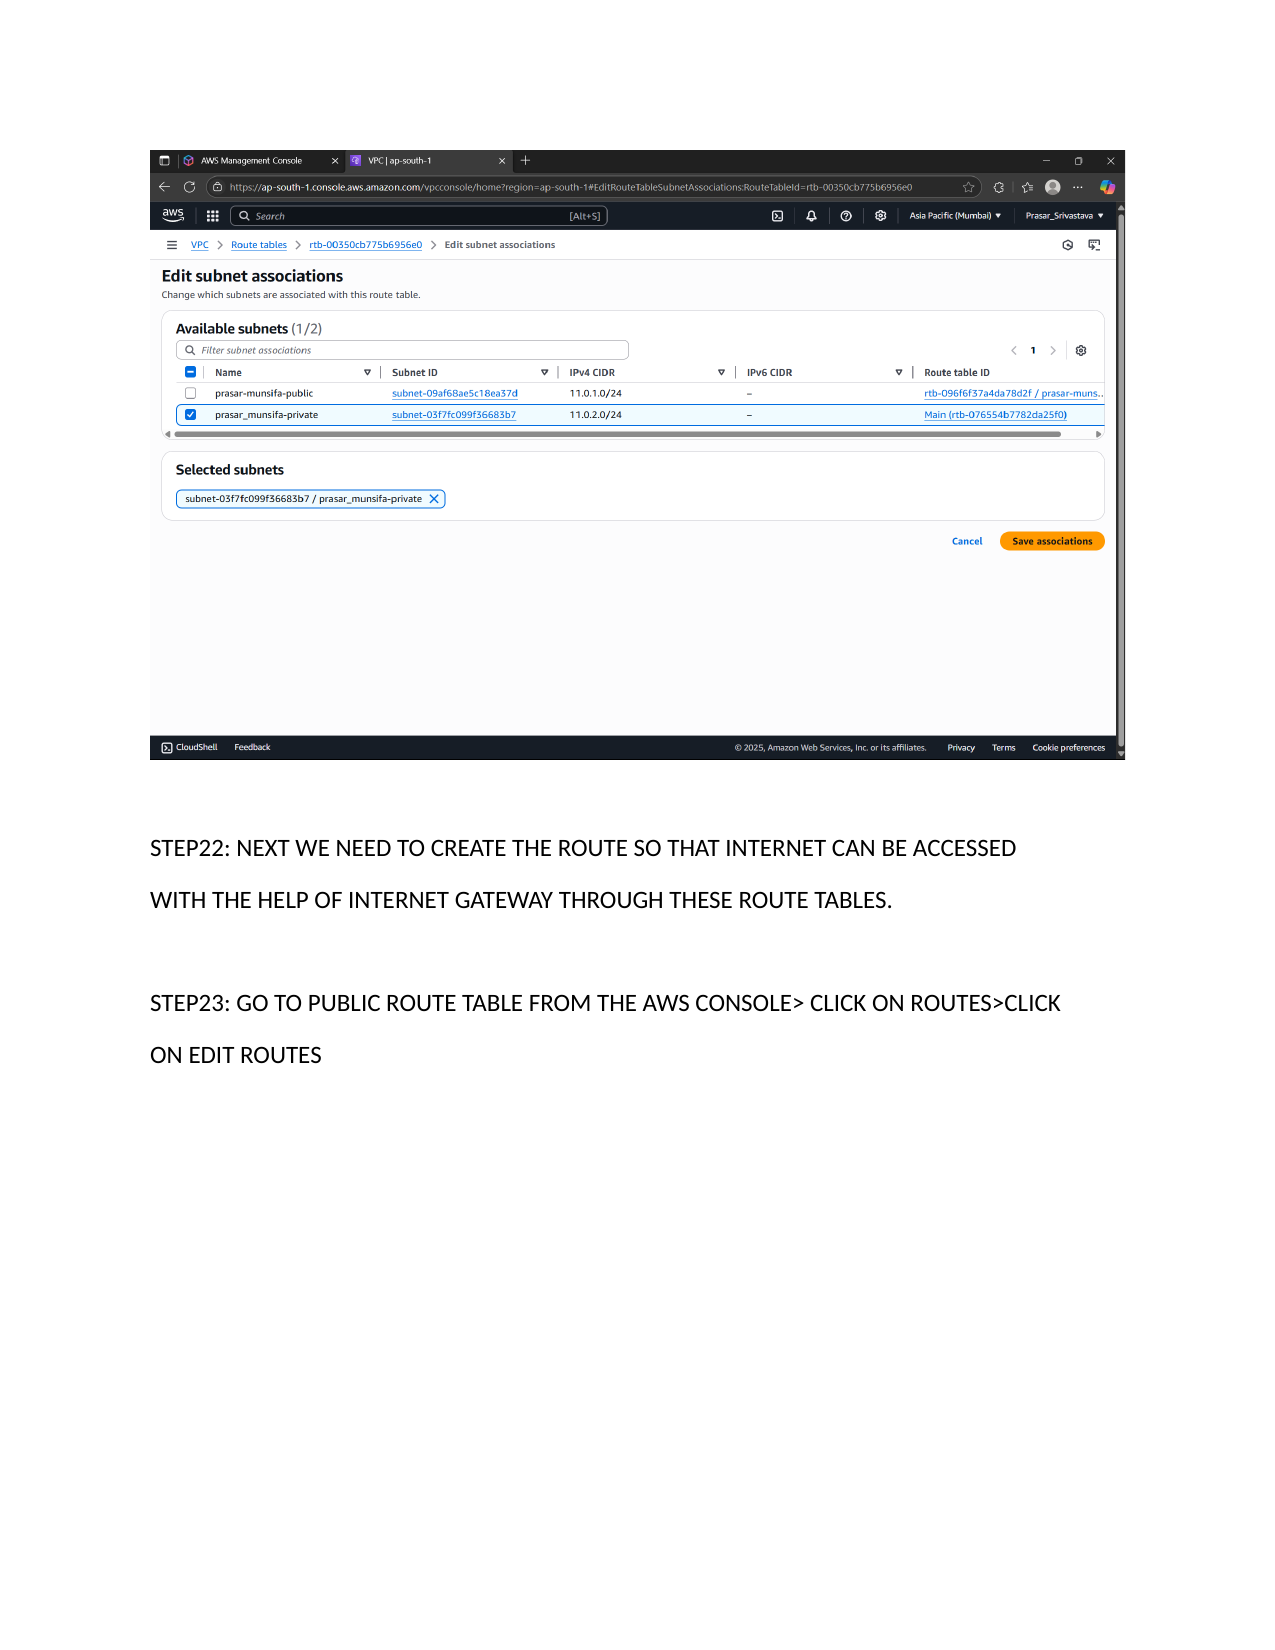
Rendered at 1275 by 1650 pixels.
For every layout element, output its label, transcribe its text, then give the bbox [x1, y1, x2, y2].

text STEP23: GO TO PUBLIC ROUTE TABLE FROM THE AWS CONSOLE> CLICK ON ROUTES>CLICK [150, 987, 1125, 1018]
text WITH THE HELP OF INTERNET GATEWAY THROUGH THESE ROUTE TABLES. [150, 884, 1125, 914]
picture [150, 150, 1125, 760]
text STEP22: NEXT WE NEED TO CREATE THE ROUTE SO THAT INTERNET CAN BE ACCESSED [150, 832, 1125, 863]
text ON EDIT ROUTES [150, 1039, 1125, 1069]
